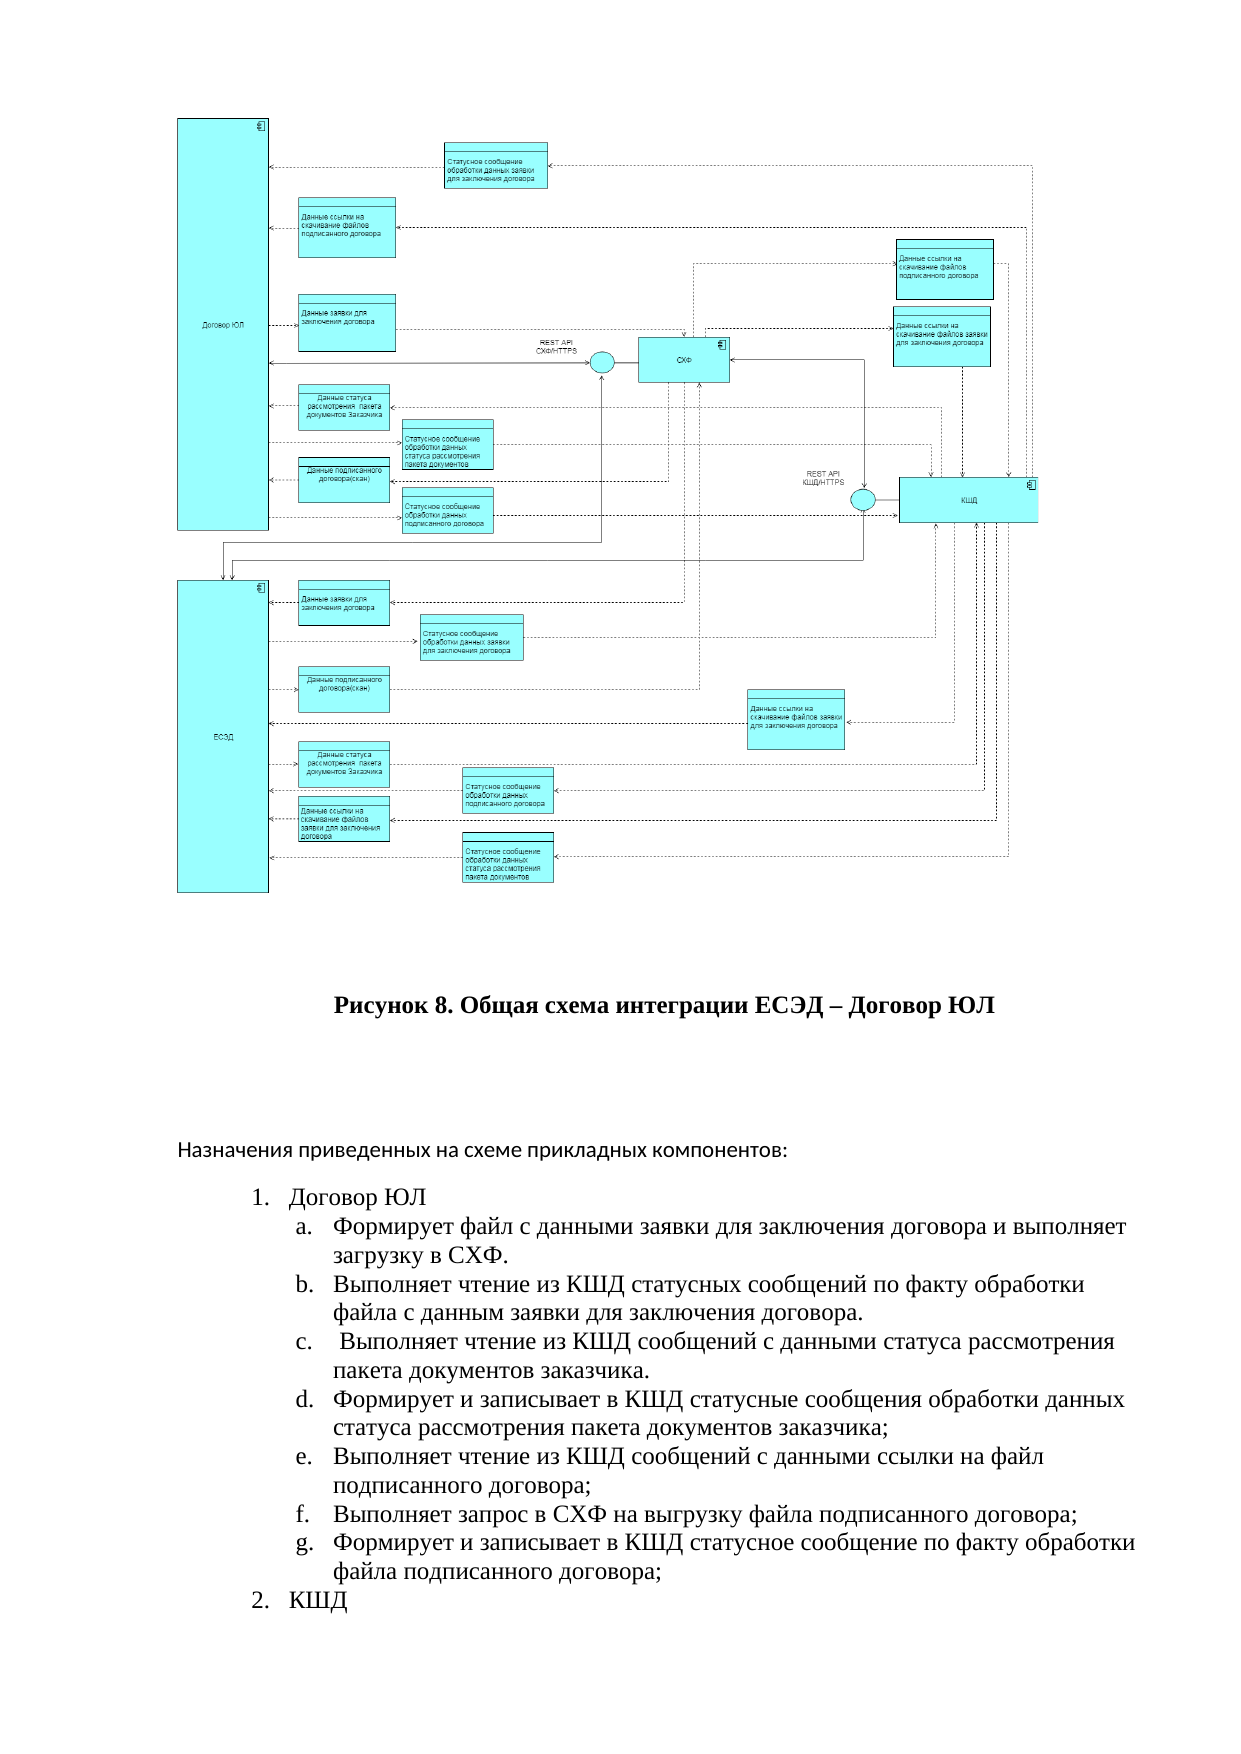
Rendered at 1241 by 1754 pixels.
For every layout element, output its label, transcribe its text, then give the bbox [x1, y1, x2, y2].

text Назначения приведенных на схеме прикладных компонентов: [177, 1136, 1152, 1163]
list Выполняет чтение из КШД сообщений с данными статуса рассмотрения пакета документов заказчика. [295, 1326, 1152, 1384]
list Формирует и записывает в КШД статусное сообщение по факту обработки файла подписанного договора; [295, 1527, 1152, 1585]
list Выполняет запрос в СХФ на выгрузку файла подписанного договора; [295, 1499, 1152, 1527]
list Формирует и записывает в КШД статусные сообщения обработки данных статуса рассмотрения пакета документов заказчика; [295, 1384, 1152, 1441]
list Формирует файл с данными заявки для заключения договора и выполняет загрузку в СХФ. [295, 1211, 1152, 1269]
list Выполняет чтение из КШД статусных сообщений по факту обработки файла с данным заявки для заключения договора. [295, 1269, 1152, 1326]
list Выполняет чтение из КШД сообщений с данными ссылки на файл подписанного договора; [295, 1441, 1152, 1499]
text Рисунок 8. Общая схема интеграции ЕСЭД – Договор ЮЛ [177, 990, 1152, 1019]
list КШД [251, 1585, 1152, 1614]
list Договор ЮЛ [251, 1182, 1152, 1211]
